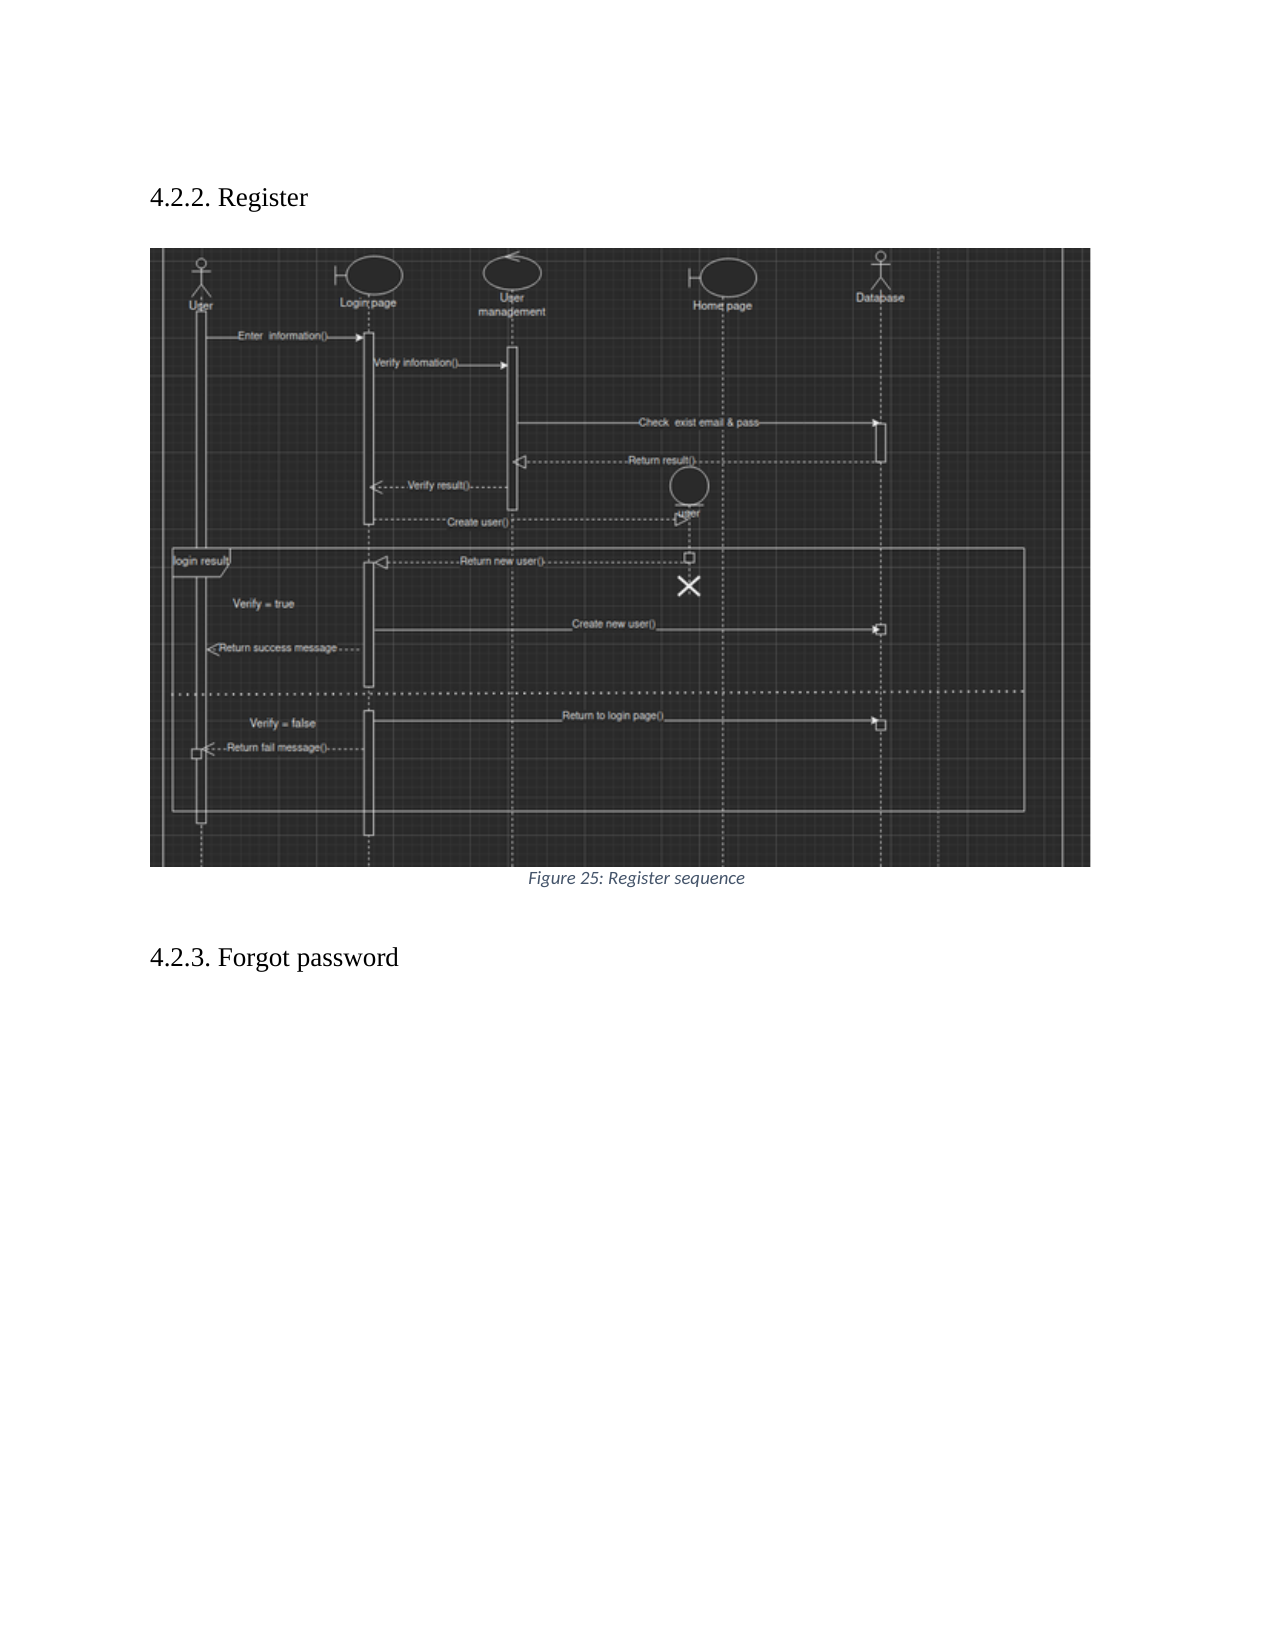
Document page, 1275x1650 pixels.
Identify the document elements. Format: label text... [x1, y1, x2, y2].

picture [150, 248, 1091, 867]
subtitle 4.2.3. Forgot password [150, 941, 1125, 972]
subtitle 4.2.2. Register [150, 181, 1125, 212]
text Figure 25: Register sequence [150, 866, 1125, 889]
